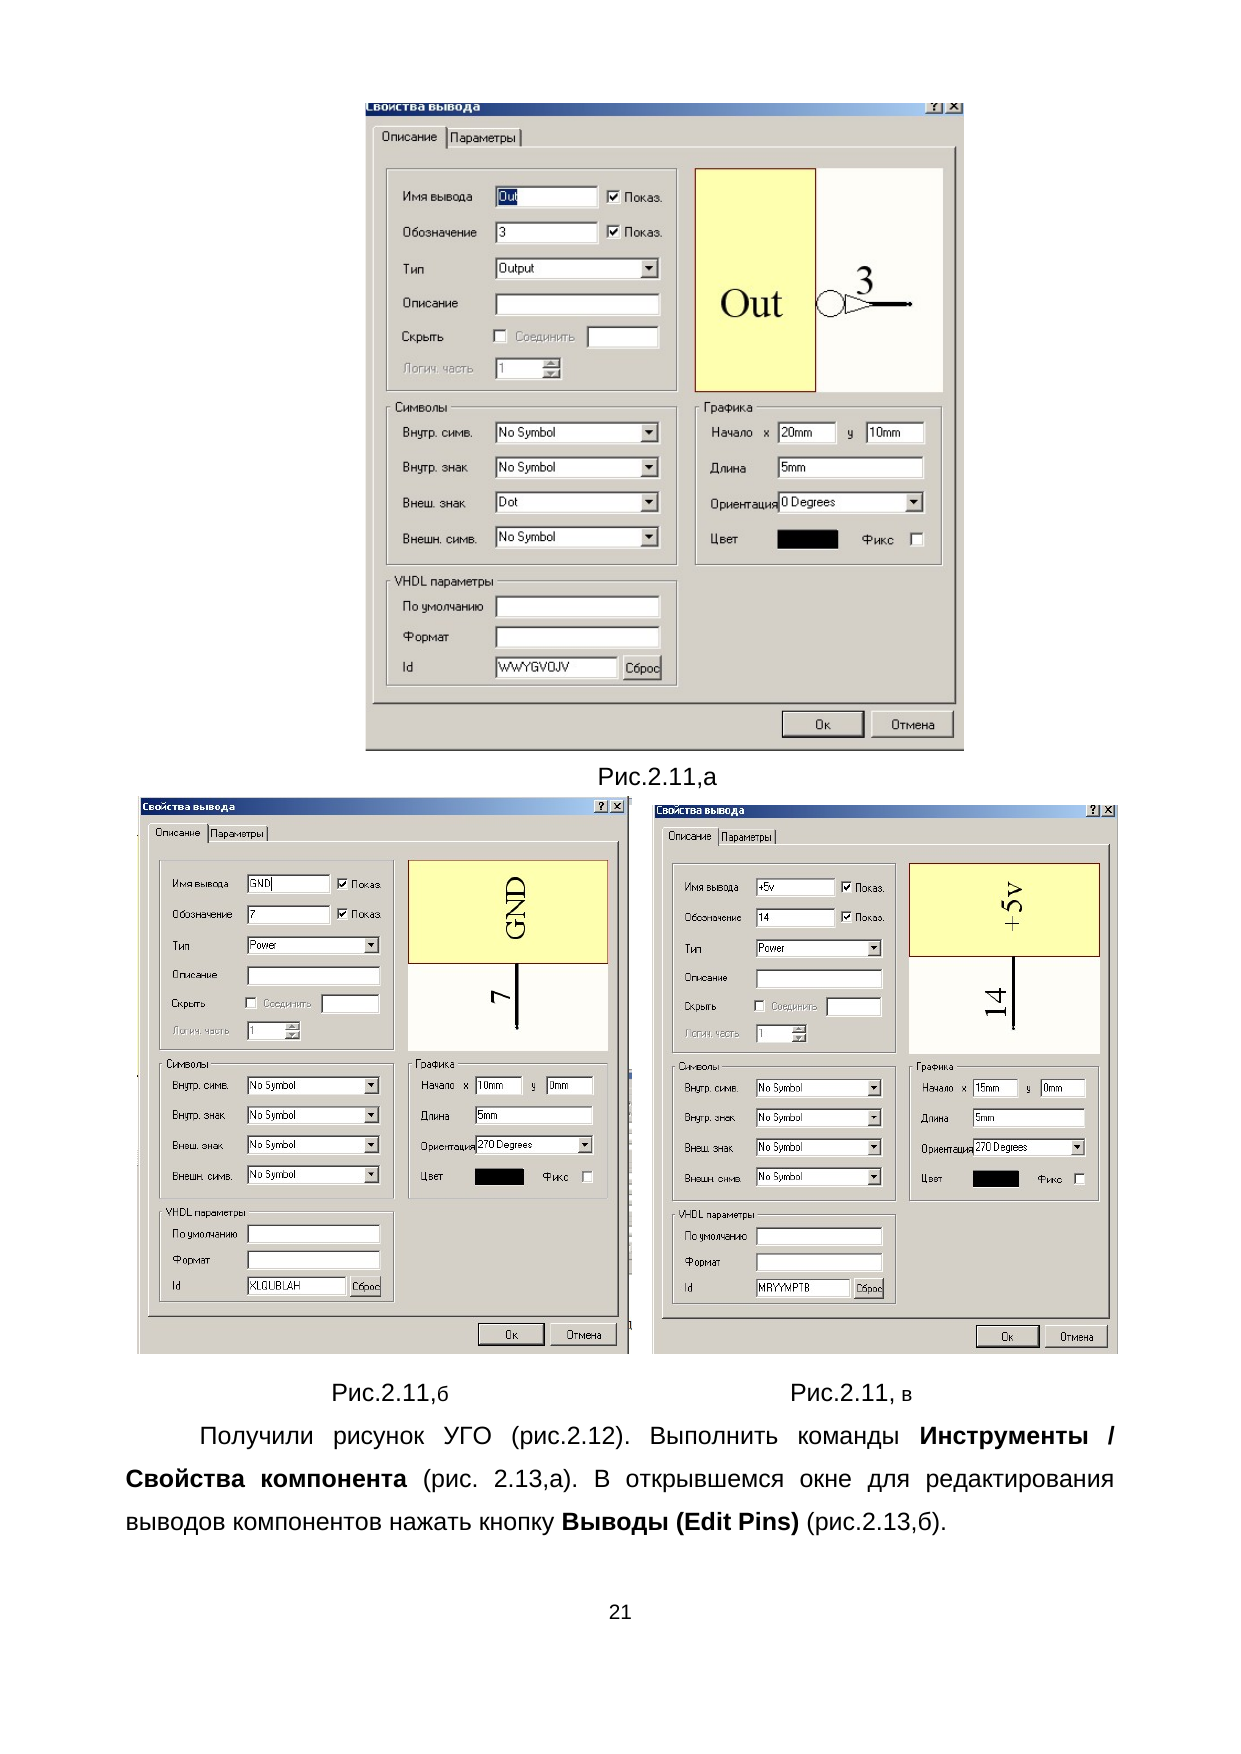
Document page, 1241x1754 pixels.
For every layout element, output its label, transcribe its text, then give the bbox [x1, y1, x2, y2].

text Рис.2.11,а [146, 761, 1168, 790]
picture [365, 103, 964, 751]
text Получили рисунок УГО (рис.2.12). Выполнить команды Инструменты / Свойства компонента (рис. 2.13,а). В открывшемся окне для редактирования выводов компонентов нажать кнопку Выводы (Edit Pins) (рис.2.13,б). [125, 1421, 1115, 1536]
picture [652, 805, 1118, 1354]
picture [137, 796, 632, 1354]
text Рис.2.11,б Рис.2.11, в [331, 1377, 915, 1406]
